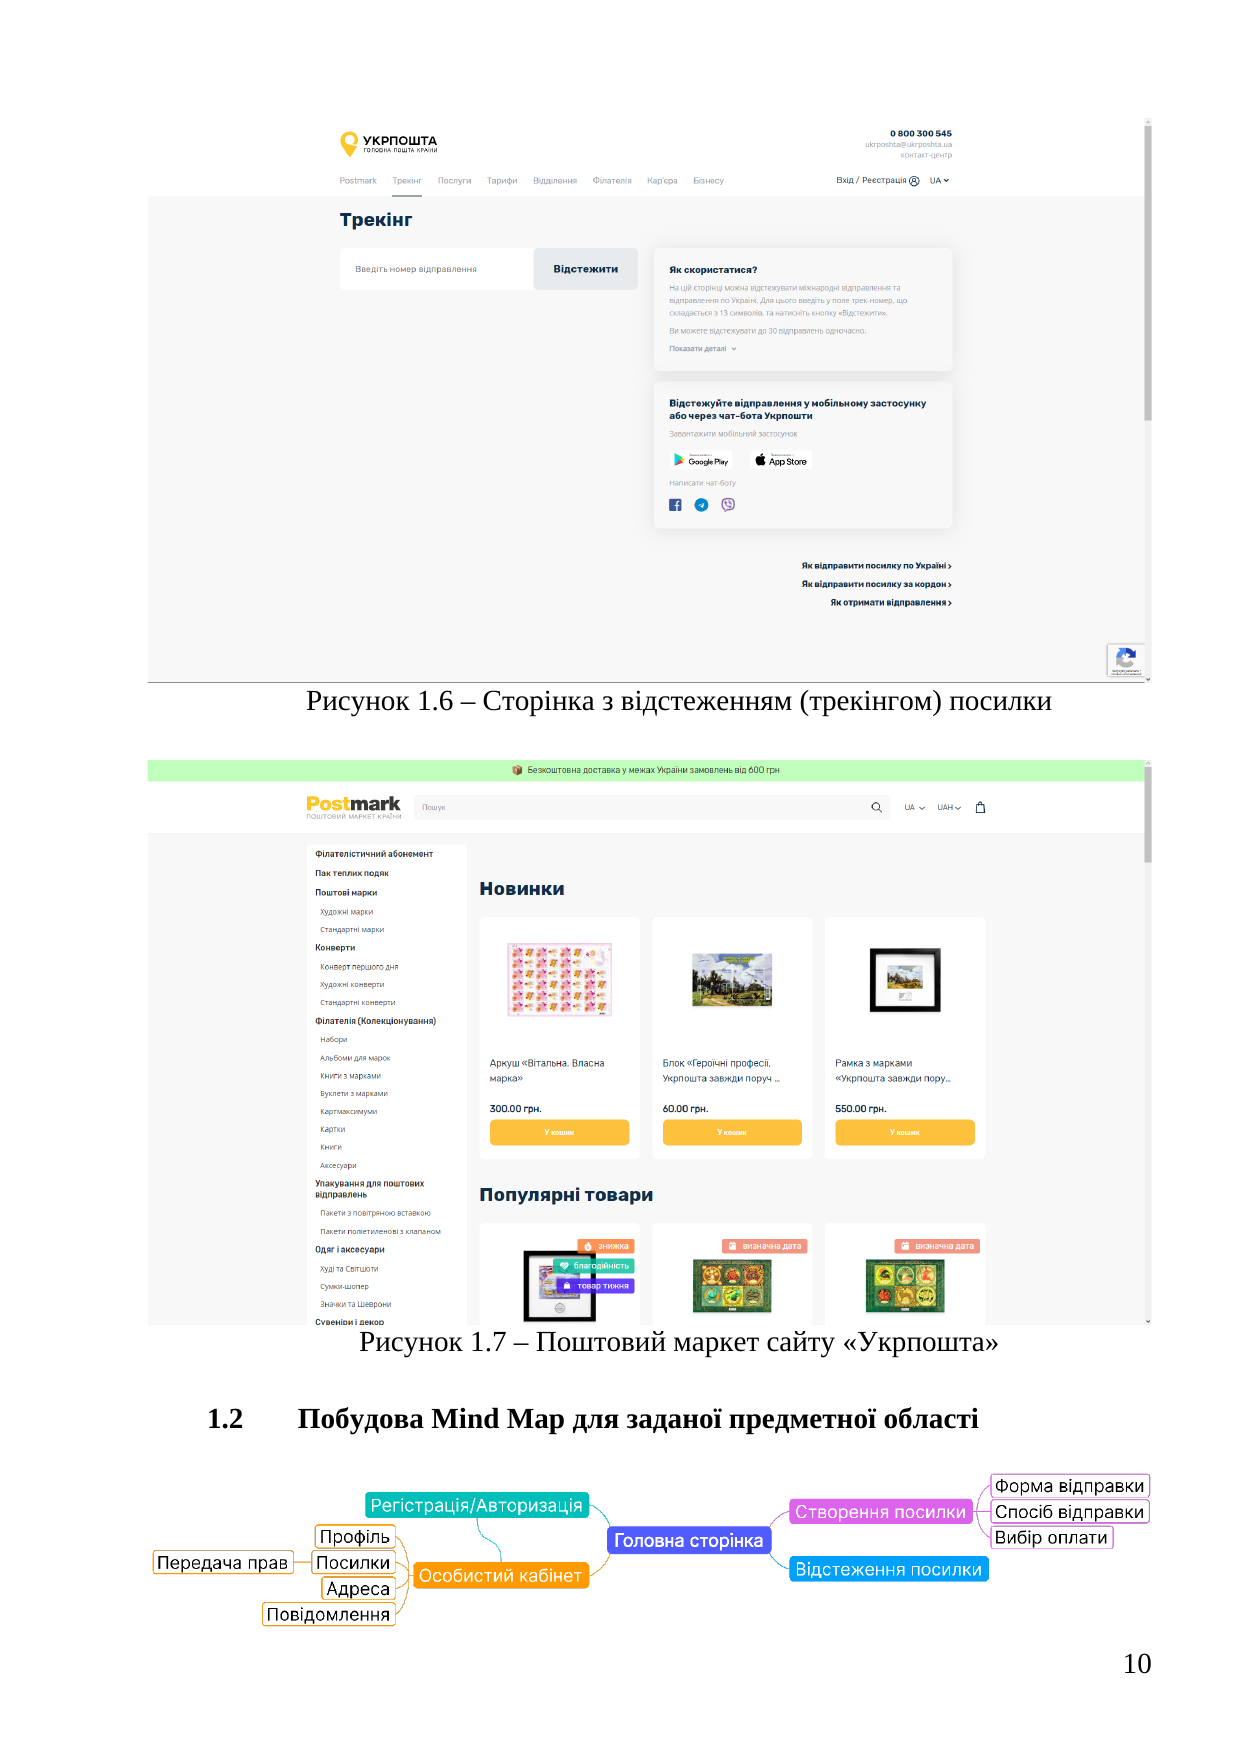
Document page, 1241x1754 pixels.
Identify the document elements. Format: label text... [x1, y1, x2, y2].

text Рисунок 1.7 – Поштовий маркет сайту «Укрпошта» [148, 1325, 1152, 1358]
picture [147, 118, 1152, 683]
picture [147, 1468, 1155, 1631]
picture [147, 760, 1152, 1325]
subtitle Побудова Mind Map для заданої предметної області [148, 1402, 1152, 1435]
text Рисунок 1.6 – Сторінка з відстеженням (трекінгом) посилки [148, 683, 1152, 716]
